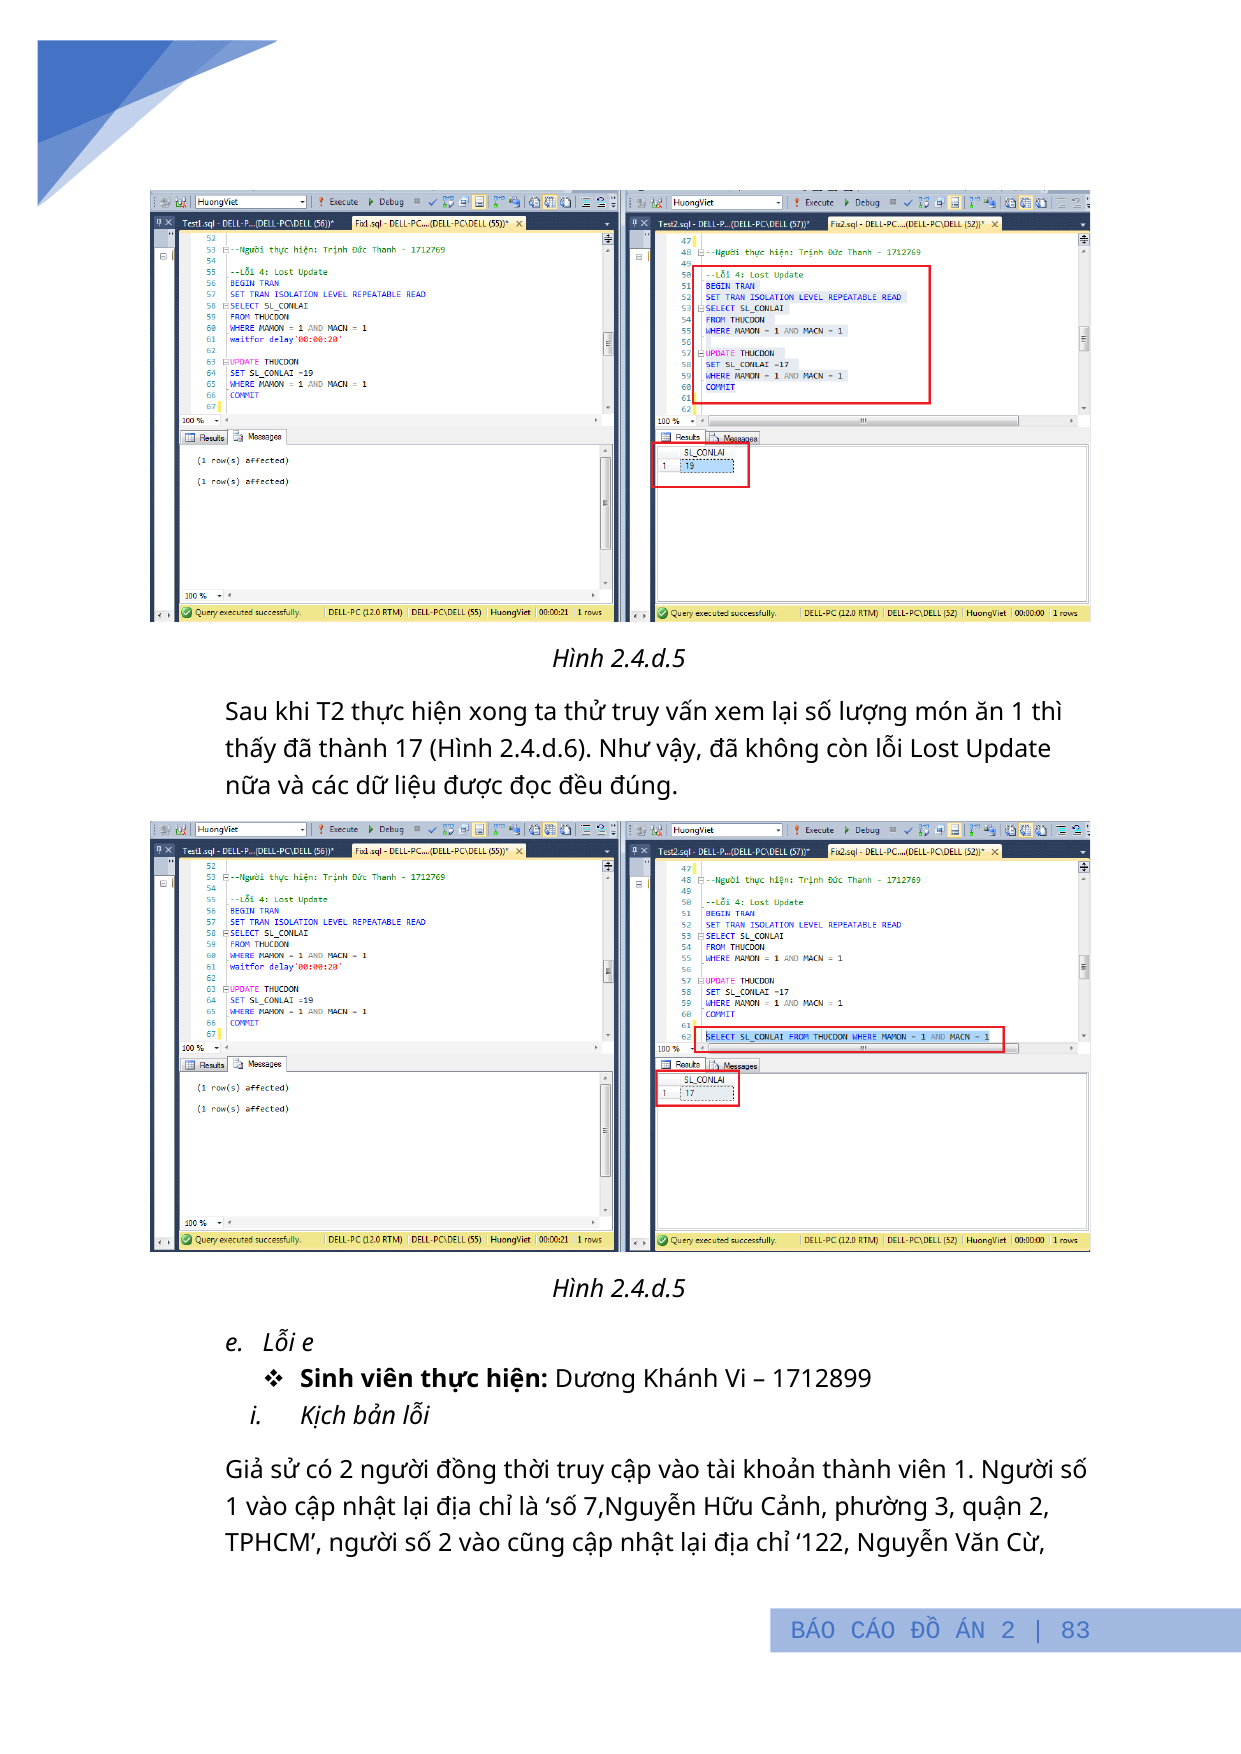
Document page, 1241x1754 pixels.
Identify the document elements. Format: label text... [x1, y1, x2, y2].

text Hình 2.4.d.5 [150, 641, 1090, 674]
picture [37, 40, 1091, 622]
picture [150, 821, 1091, 1252]
list Kịch bản lỗi [262, 1398, 1090, 1432]
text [225, 1451, 1090, 1559]
text Sau khi T2 thực hiện xong ta thử truy vấn xem lại số lượng món ăn 1 thì thấy đã thành 17 (Hình 2.4.d.6). Như vậy, đã không còn lỗi Lost Update nữa và các dữ liệu được đọc đều đúng. [225, 694, 1090, 802]
list Sinh viên thực hiện: Dương Khánh Vi – 1712899 [262, 1361, 1090, 1395]
list Lỗi e [225, 1324, 1090, 1358]
text Hình 2.4.d.5 [150, 1271, 1090, 1305]
